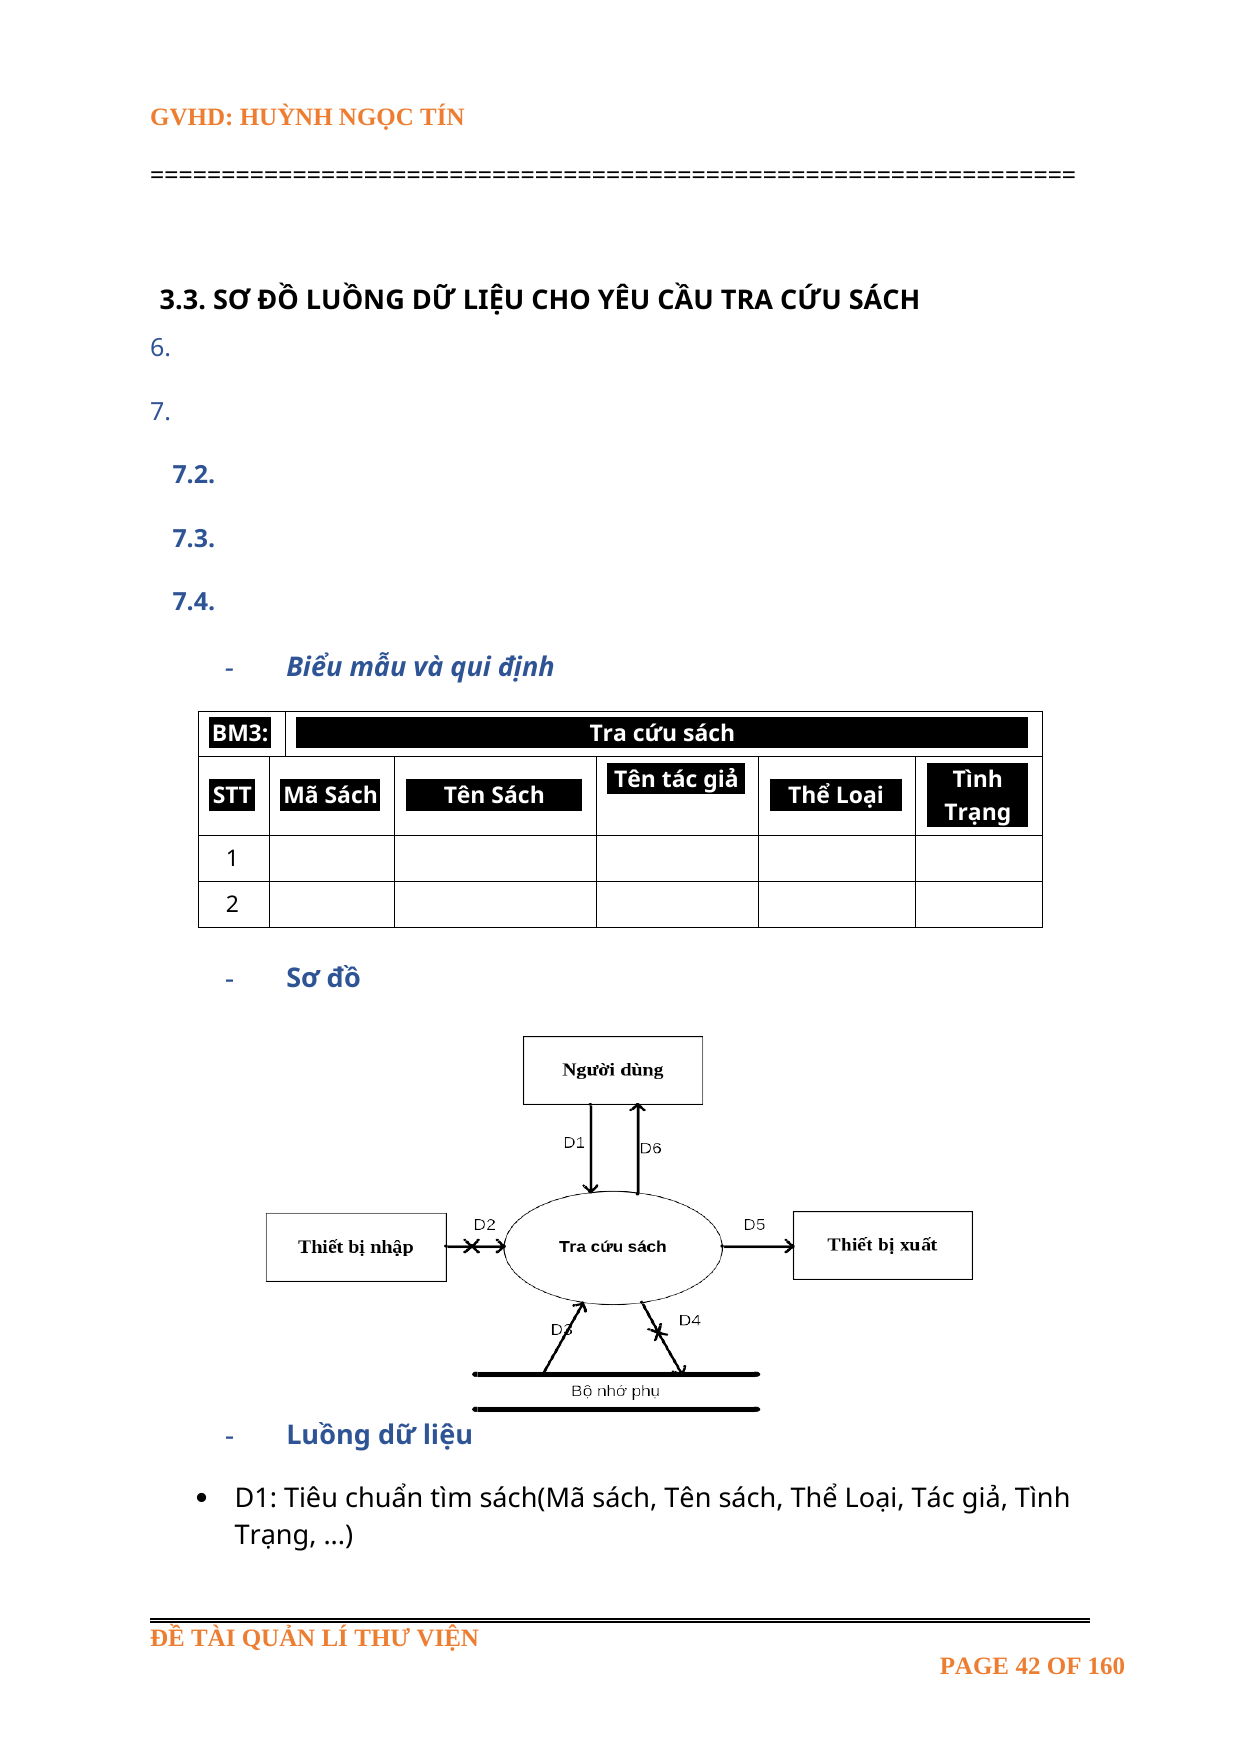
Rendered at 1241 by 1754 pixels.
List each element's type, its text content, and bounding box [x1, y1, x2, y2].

subtitle 3.3. SƠ ĐỒ LUỒNG DỮ LIỆU CHO YÊU CẦU TRA CỨU SÁCH [159, 280, 1087, 317]
table_header BM3: [199, 712, 285, 756]
table_cell [759, 836, 915, 881]
table_cell Tên Sách [395, 757, 596, 835]
table_cell [597, 836, 758, 881]
table_cell [916, 882, 1042, 927]
list D1: Tiêu chuẩn tìm sách(Mã sách, Tên sách, Thể Loại, Tác giả, Tình Trạng, ...) [197, 1478, 1087, 1552]
table_cell [597, 882, 758, 927]
table_cell Mã Sách [270, 757, 394, 835]
table_cell [270, 836, 394, 881]
list Biểu mẫu và qui định [225, 647, 1090, 684]
table_cell [395, 836, 596, 881]
table_cell [916, 836, 1042, 881]
table_cell Thể Loại [759, 757, 915, 835]
table_cell 1 [199, 836, 269, 881]
table_cell 2 [199, 882, 269, 927]
list Sơ đồ [225, 958, 1090, 995]
table_cell Tên tác giả [597, 757, 758, 835]
table_cell [759, 882, 915, 927]
table_cell [395, 882, 596, 927]
table_header Tra cứu sách [286, 712, 1042, 756]
list Luồng dữ liệu [225, 1415, 1090, 1452]
table_cell Tình Trạng [916, 757, 1042, 835]
table_cell [270, 882, 394, 927]
table_cell STT [199, 757, 269, 835]
